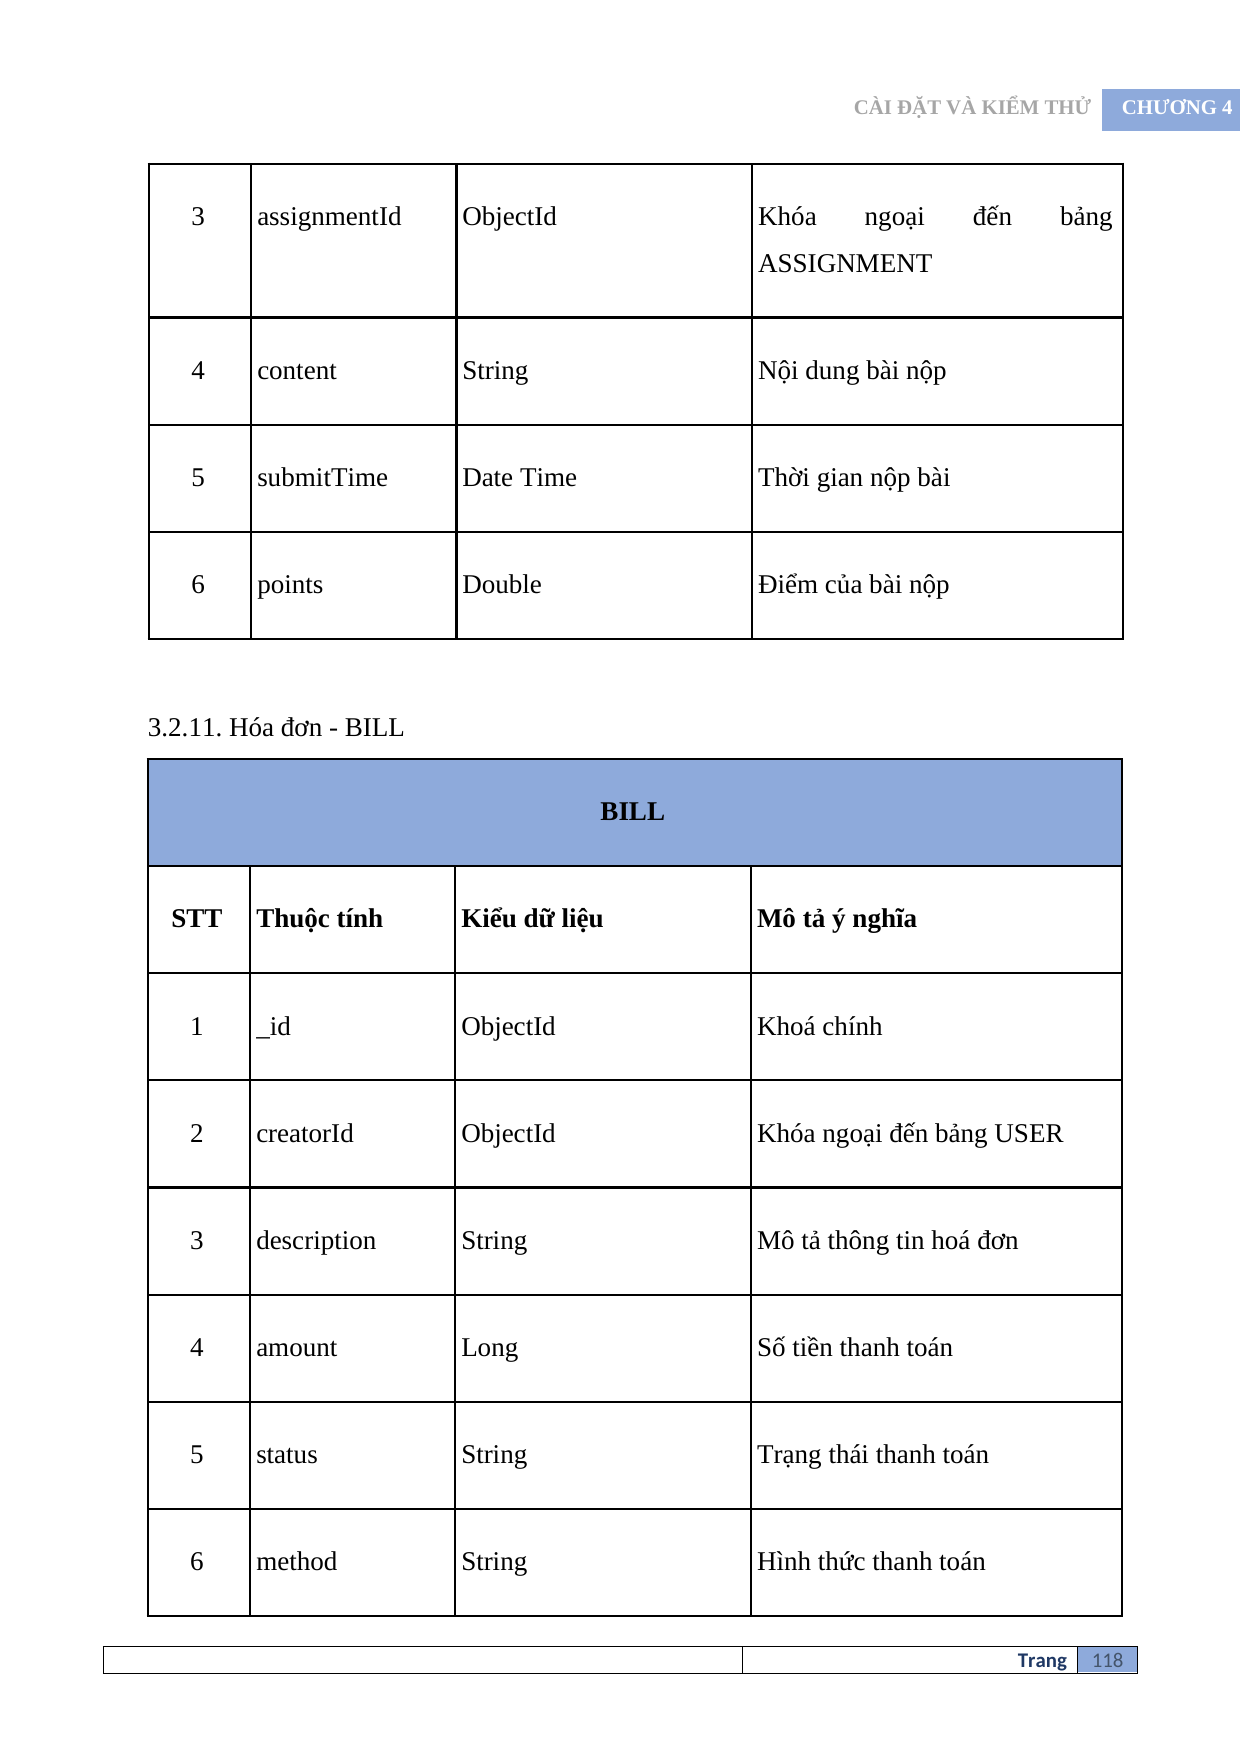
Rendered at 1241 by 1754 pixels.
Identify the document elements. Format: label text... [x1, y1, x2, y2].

table_cell ObjectId [456, 974, 750, 1079]
table_cell 2 [149, 1081, 249, 1186]
table_cell String [458, 319, 751, 423]
table_cell Thời gian nộp bài [753, 426, 1122, 531]
table_cell amount [251, 1296, 454, 1401]
table_cell Điểm của bài nộp [753, 533, 1122, 638]
table_cell submitTime [252, 426, 455, 531]
table_cell 6 [149, 1510, 249, 1615]
table_cell status [251, 1403, 454, 1508]
table_cell String [456, 1189, 750, 1293]
table_cell ObjectId [458, 165, 751, 316]
table_header BILL [149, 760, 1121, 865]
table_cell creatorId [251, 1081, 454, 1186]
table_cell Double [458, 533, 751, 638]
table_cell 5 [150, 426, 250, 531]
table_cell Long [456, 1296, 750, 1401]
table_cell String [456, 1403, 750, 1508]
table_cell method [251, 1510, 454, 1615]
table_cell ObjectId [456, 1081, 750, 1186]
table_cell String [456, 1510, 750, 1615]
subtitle 3.2.11. Hóa đơn - BILL [148, 711, 1122, 742]
table_cell 5 [149, 1403, 249, 1508]
table_cell content [252, 319, 455, 423]
table_cell 4 [150, 319, 250, 423]
table_cell Mô tả ý nghĩa [752, 867, 1121, 972]
table_cell description [251, 1189, 454, 1293]
table_cell Khoá chính [752, 974, 1121, 1079]
table_cell Date Time [458, 426, 751, 531]
table_cell Số tiền thanh toán [752, 1296, 1121, 1401]
table_cell 3 [149, 1189, 249, 1293]
table_cell Kiểu dữ liệu [456, 867, 750, 972]
table_cell 3 [150, 165, 250, 316]
table_cell Thuộc tính [251, 867, 454, 972]
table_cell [753, 165, 1122, 316]
table_cell Hình thức thanh toán [752, 1510, 1121, 1615]
table_cell 4 [149, 1296, 249, 1401]
table_cell points [252, 533, 455, 638]
table_cell 1 [149, 974, 249, 1079]
table_cell Trạng thái thanh toán [752, 1403, 1121, 1508]
table_cell STT [149, 867, 249, 972]
table_cell assignmentId [252, 165, 455, 316]
table_cell Mô tả thông tin hoá đơn [752, 1189, 1121, 1293]
table_cell Nội dung bài nộp [753, 319, 1122, 423]
table_cell Khóa ngoại đến bảng USER [752, 1081, 1121, 1186]
table_cell 6 [150, 533, 250, 638]
table_cell _id [251, 974, 454, 1079]
